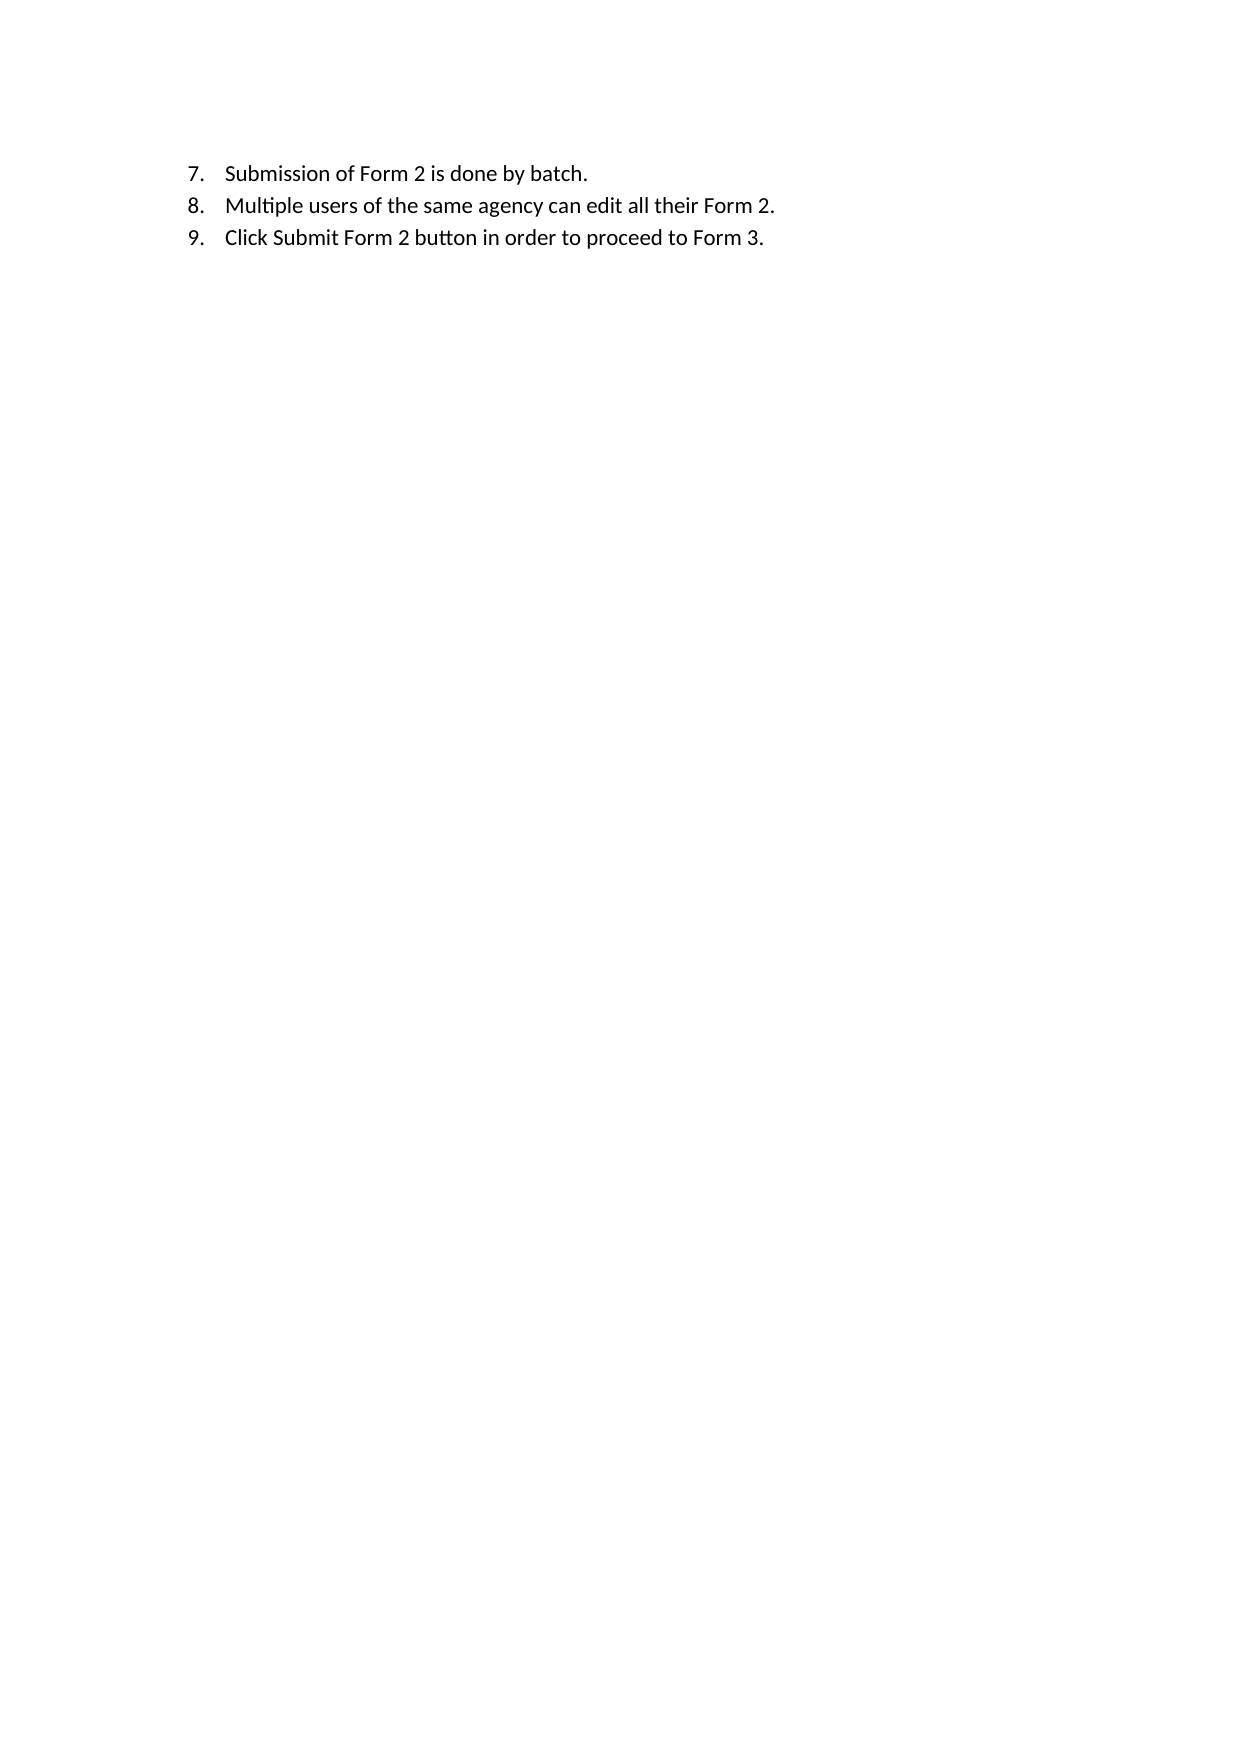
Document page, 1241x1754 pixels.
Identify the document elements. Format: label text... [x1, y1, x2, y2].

list Submission of Form 2 is done by batch. [187, 159, 1090, 187]
list Click Submit Form 2 button in order to proceed to Form 3. [187, 223, 1090, 251]
list Multiple users of the same agency can edit all their Form 2. [187, 191, 1090, 219]
